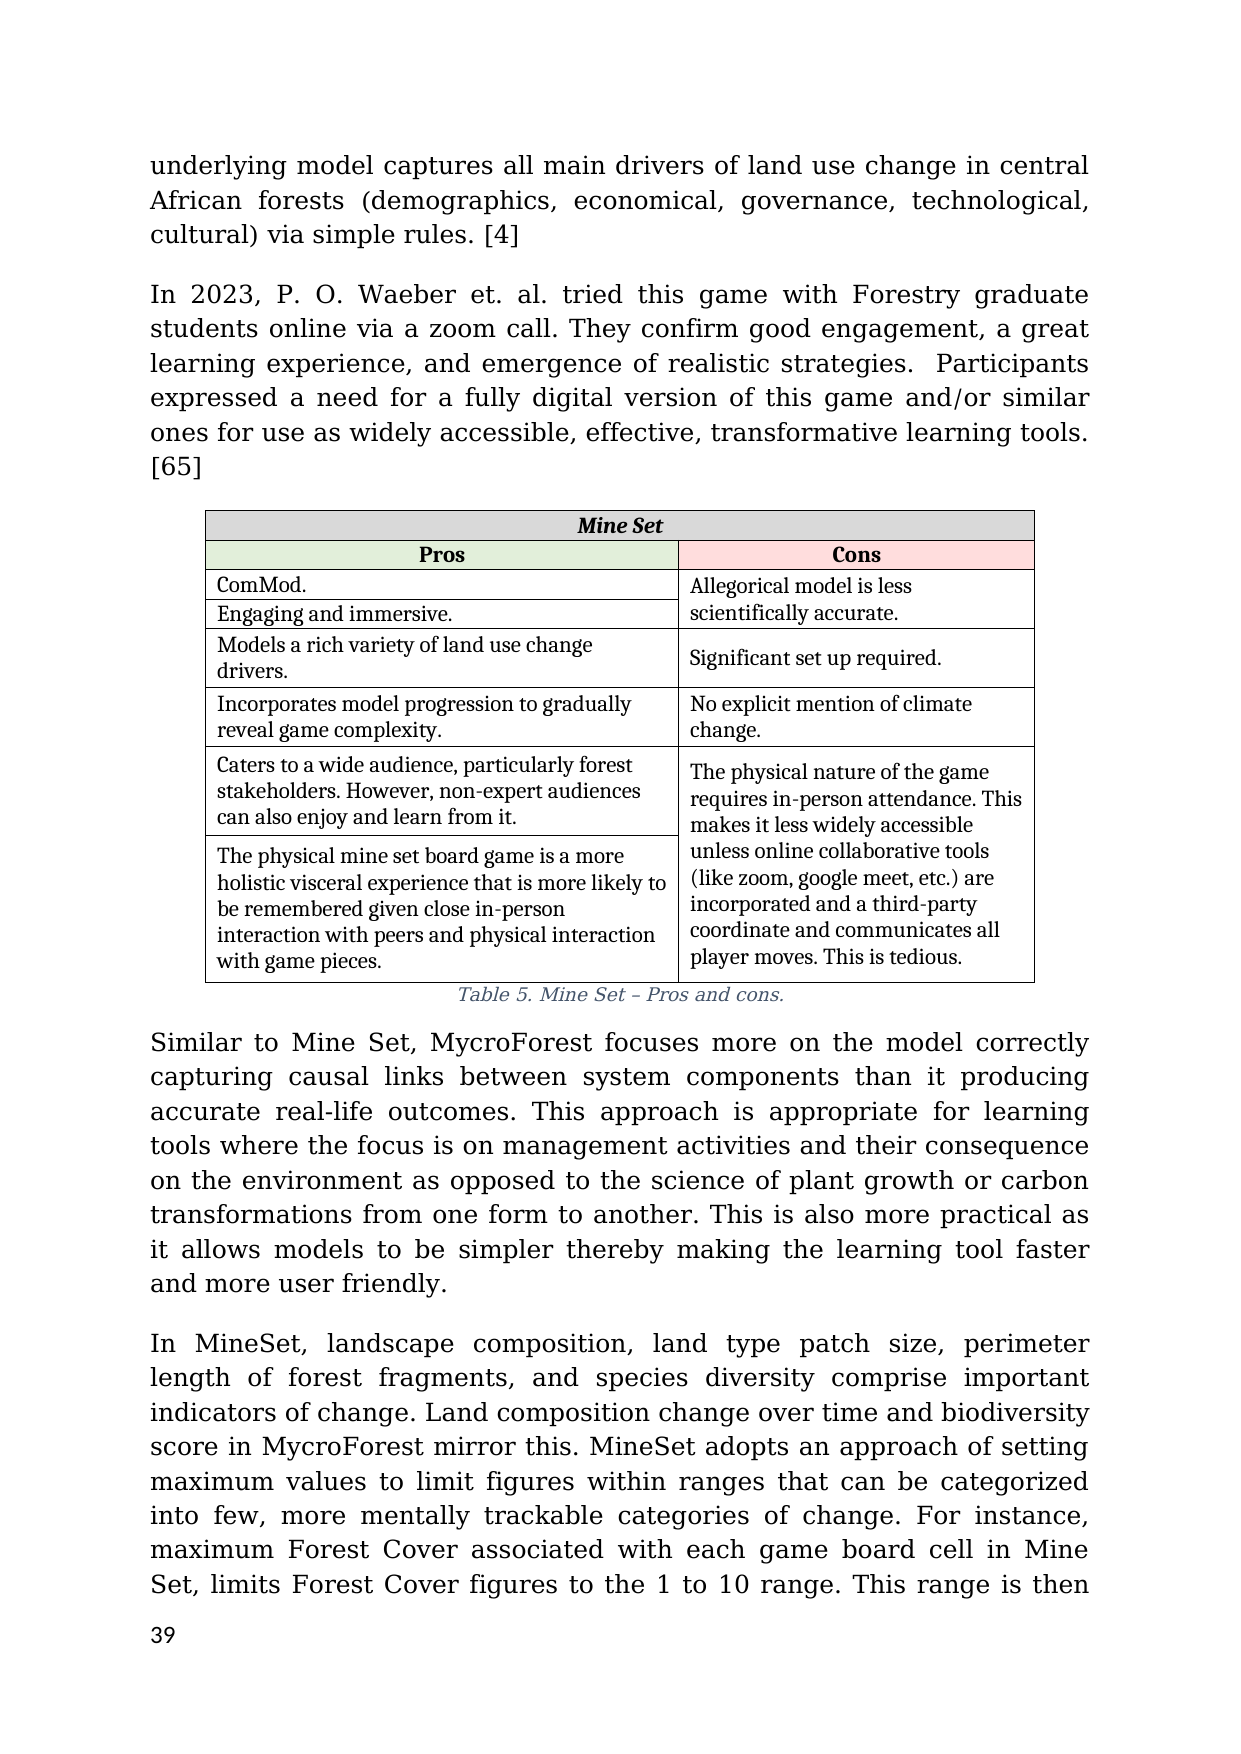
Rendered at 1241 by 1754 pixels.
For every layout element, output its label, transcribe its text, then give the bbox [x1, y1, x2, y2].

table_cell Allegorical model is less scientifically accurate. [679, 570, 1034, 628]
text In 2023, P. O. Waeber et. al. tried this game with Forestry graduate students online via a zoom call. They confirm good engagement, a great learning experience, and emergence of realistic strategies. Participants expressed a need for a fully digital version of this game and/or similar ones for use as widely accessible, effective, transformative learning tools. [65] [150, 278, 1090, 481]
table_cell Engaging and immersive. [206, 600, 678, 628]
table_cell The physical mine set board game is a more holistic visceral experience that is more likely to be remembered given close in-person interaction with peers and physical interaction with game pieces. [206, 836, 678, 982]
table_cell Pros [206, 541, 678, 569]
table_cell The physical nature of the game requires in-person attendance. This makes it less widely accessible unless online collaborative tools (like zoom, google meet, etc.) are incorporated and a third-party coordinate and communicates all player moves. This is tedious. [679, 747, 1034, 982]
table_cell Caters to a wide audience, particularly forest stakeholders. However, non-expert audiences can also enjoy and learn from it. [206, 747, 678, 834]
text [150, 1327, 1090, 1598]
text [150, 150, 1090, 249]
table_cell Incorporates model progression to gradually reveal game complexity. [206, 688, 678, 746]
table_cell Significant set up required. [679, 629, 1034, 687]
table_cell Models a rich variety of land use change drivers. [206, 629, 678, 687]
table_cell No explicit mention of climate change. [679, 688, 1034, 746]
table_cell Cons [679, 541, 1034, 569]
text Similar to Mine Set, MycroForest focuses more on the model correctly capturing causal links between system components than it producing accurate real-life outcomes. This approach is appropriate for learning tools where the focus is on management activities and their consequence on the environment as opposed to the science of plant growth or carbon transformations from one form to another. This is also more practical as it allows models to be simpler thereby making the learning tool faster and more user friendly. [150, 1026, 1090, 1298]
text Table 5. Mine Set – Pros and cons. [150, 983, 1090, 1006]
table_cell ComMod. [206, 570, 678, 599]
table_header Mine Set [206, 511, 1034, 540]
